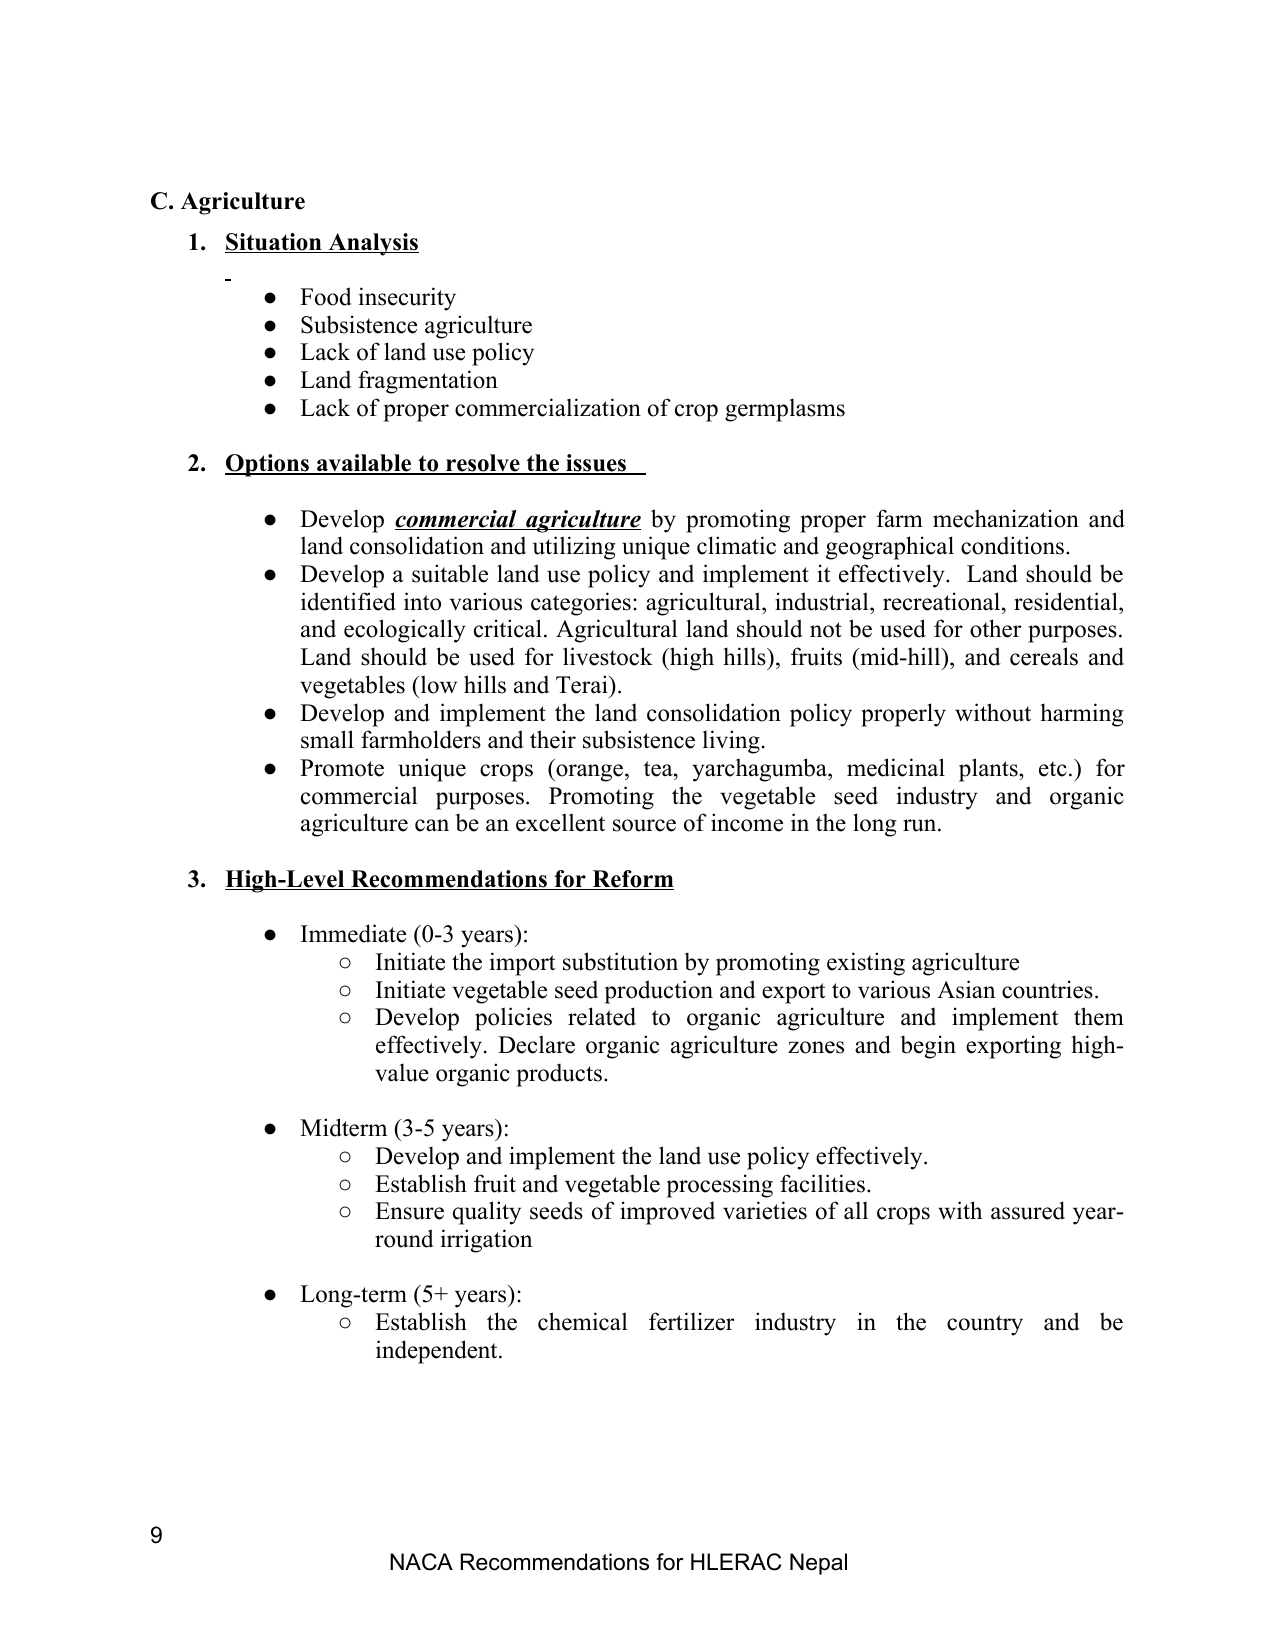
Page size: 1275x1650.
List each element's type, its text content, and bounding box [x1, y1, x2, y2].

list Develop commercial agriculture by promoting proper farm mechanization and land consolidation and utilizing unique climatic and geographical conditions. [262, 505, 1125, 560]
list Land fragmentation [262, 366, 1125, 394]
list Subsistence agriculture [262, 311, 1125, 338]
list Lack of proper commercialization of crop germplasms [262, 394, 1125, 422]
list Develop and implement the land use policy effectively. [337, 1142, 1125, 1170]
list Situation Analysis [187, 228, 1125, 255]
list Establish the chemical fertilizer industry in the country and be independent. [337, 1308, 1125, 1364]
list Establish fruit and vegetable processing facilities. [337, 1170, 1125, 1197]
list Lack of land use policy [262, 338, 1125, 366]
list Long-term (5+ years): [262, 1281, 1125, 1308]
list Immediate (0-3 years): [262, 920, 1125, 948]
list Options available to resolve the issues [187, 449, 1125, 477]
list High-Level Recommendations for Reform [187, 865, 1125, 893]
list Initiate the import substitution by promoting existing agriculture [337, 948, 1125, 976]
list Develop a suitable land use policy and implement it effectively. Land should be identified into various categories: agricultural, industrial, recreational, residential, and ecologically critical. Agricultural land should not be used for other purposes. Land should be used for livestock (high hills), fruits (mid-hill), and cereals and vegetables (low hills and Terai). [262, 560, 1125, 699]
list Promote unique crops (orange, tea, yarchagumba, medicinal plants, etc.) for commercial purposes. Promoting the vegetable seed industry and organic agriculture can be an excellent source of income in the long run. [262, 754, 1125, 837]
list Midterm (3-5 years): [262, 1114, 1125, 1142]
list Develop and implement the land consolidation policy properly without harming small farmholders and their subsistence living. [262, 699, 1125, 754]
list Initiate vegetable seed production and export to various Asian countries. [337, 976, 1125, 1003]
subtitle C. Agriculture [150, 187, 1125, 215]
list Ensure quality seeds of improved varieties of all crops with assured year-round irrigation [337, 1197, 1125, 1253]
list Develop policies related to organic agriculture and implement them effectively. Declare organic agriculture zones and begin exporting high-value organic products. [337, 1003, 1125, 1087]
list Food insecurity [262, 283, 1125, 311]
